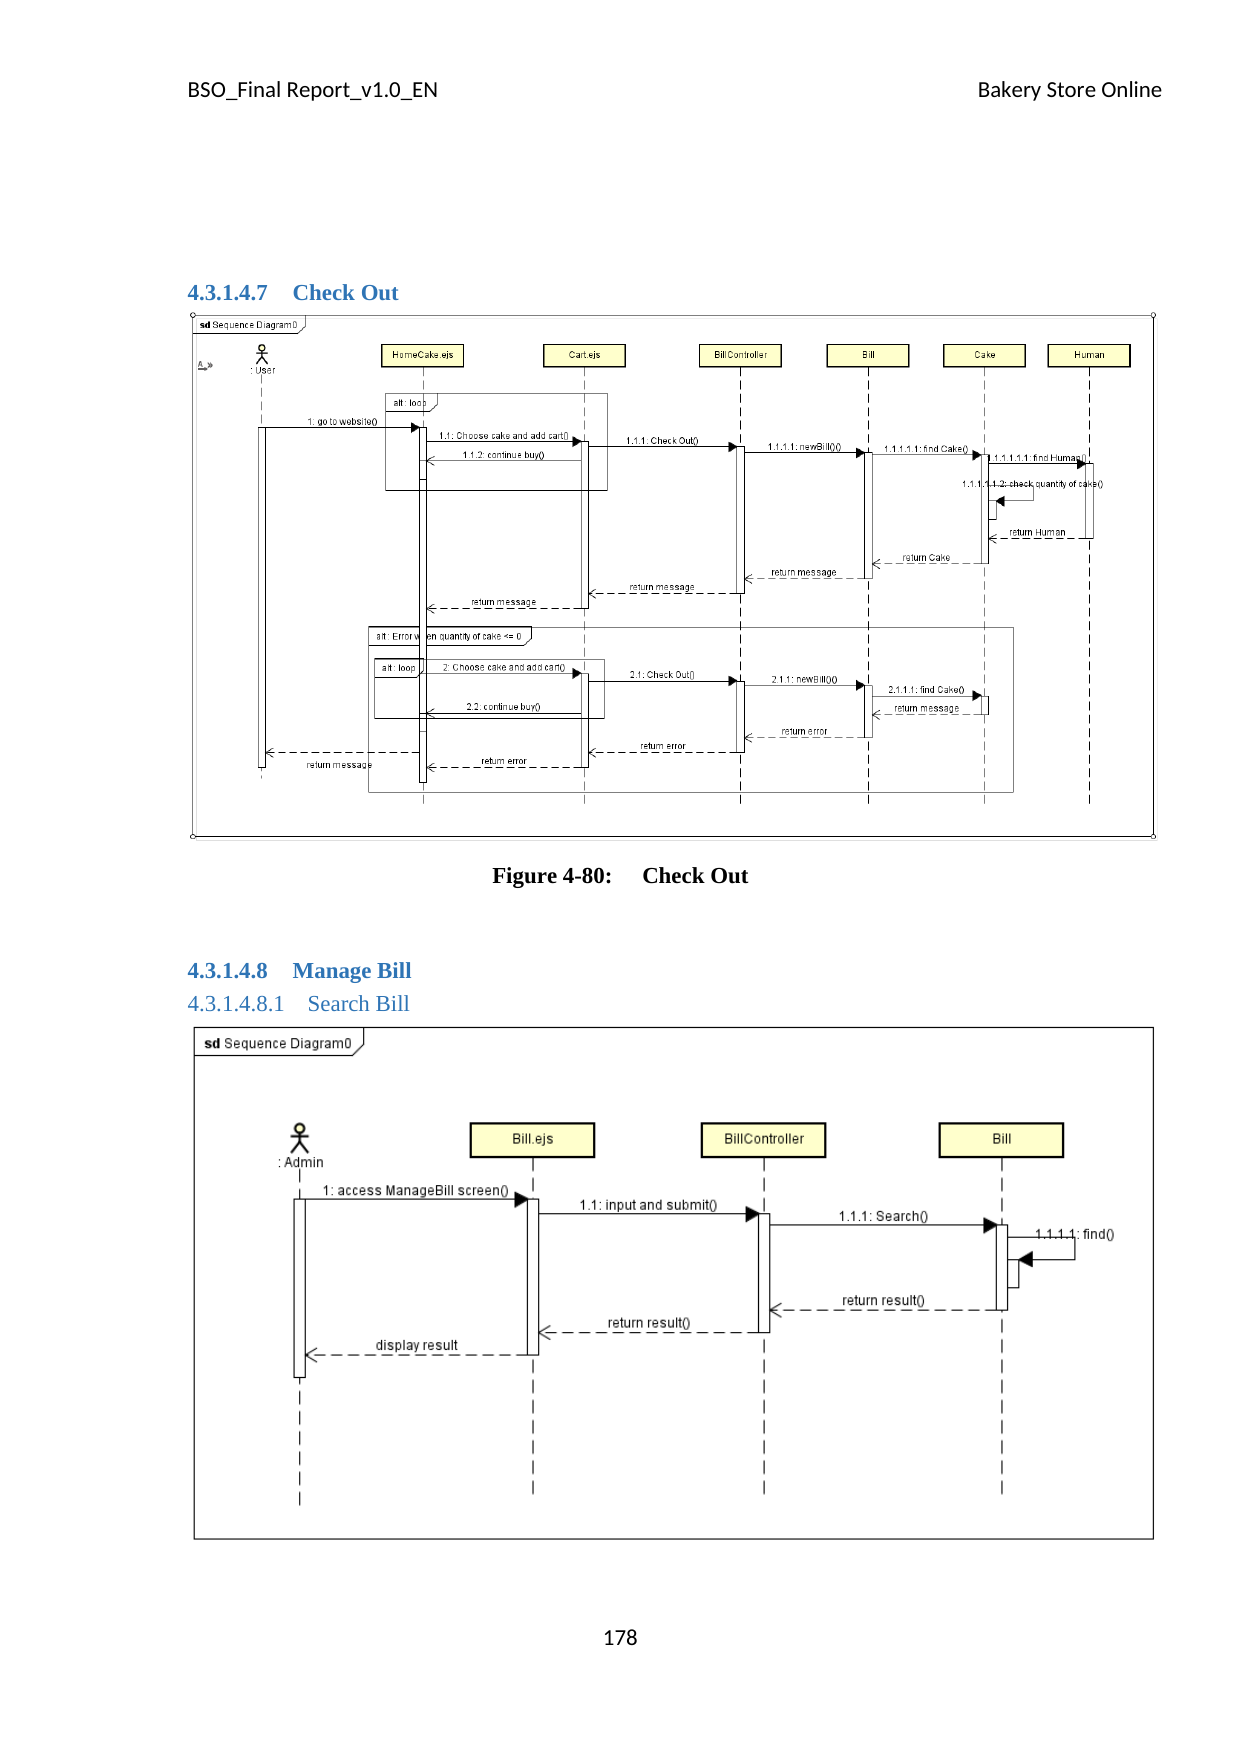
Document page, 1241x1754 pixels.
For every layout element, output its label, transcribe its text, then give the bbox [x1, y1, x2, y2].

subtitle Search Bill [187, 990, 1053, 1016]
subtitle Manage Bill [187, 957, 1053, 983]
subtitle Check Out [187, 279, 1053, 306]
picture [187, 1018, 1163, 1552]
picture [187, 307, 1163, 844]
text Check Out [187, 862, 1053, 889]
